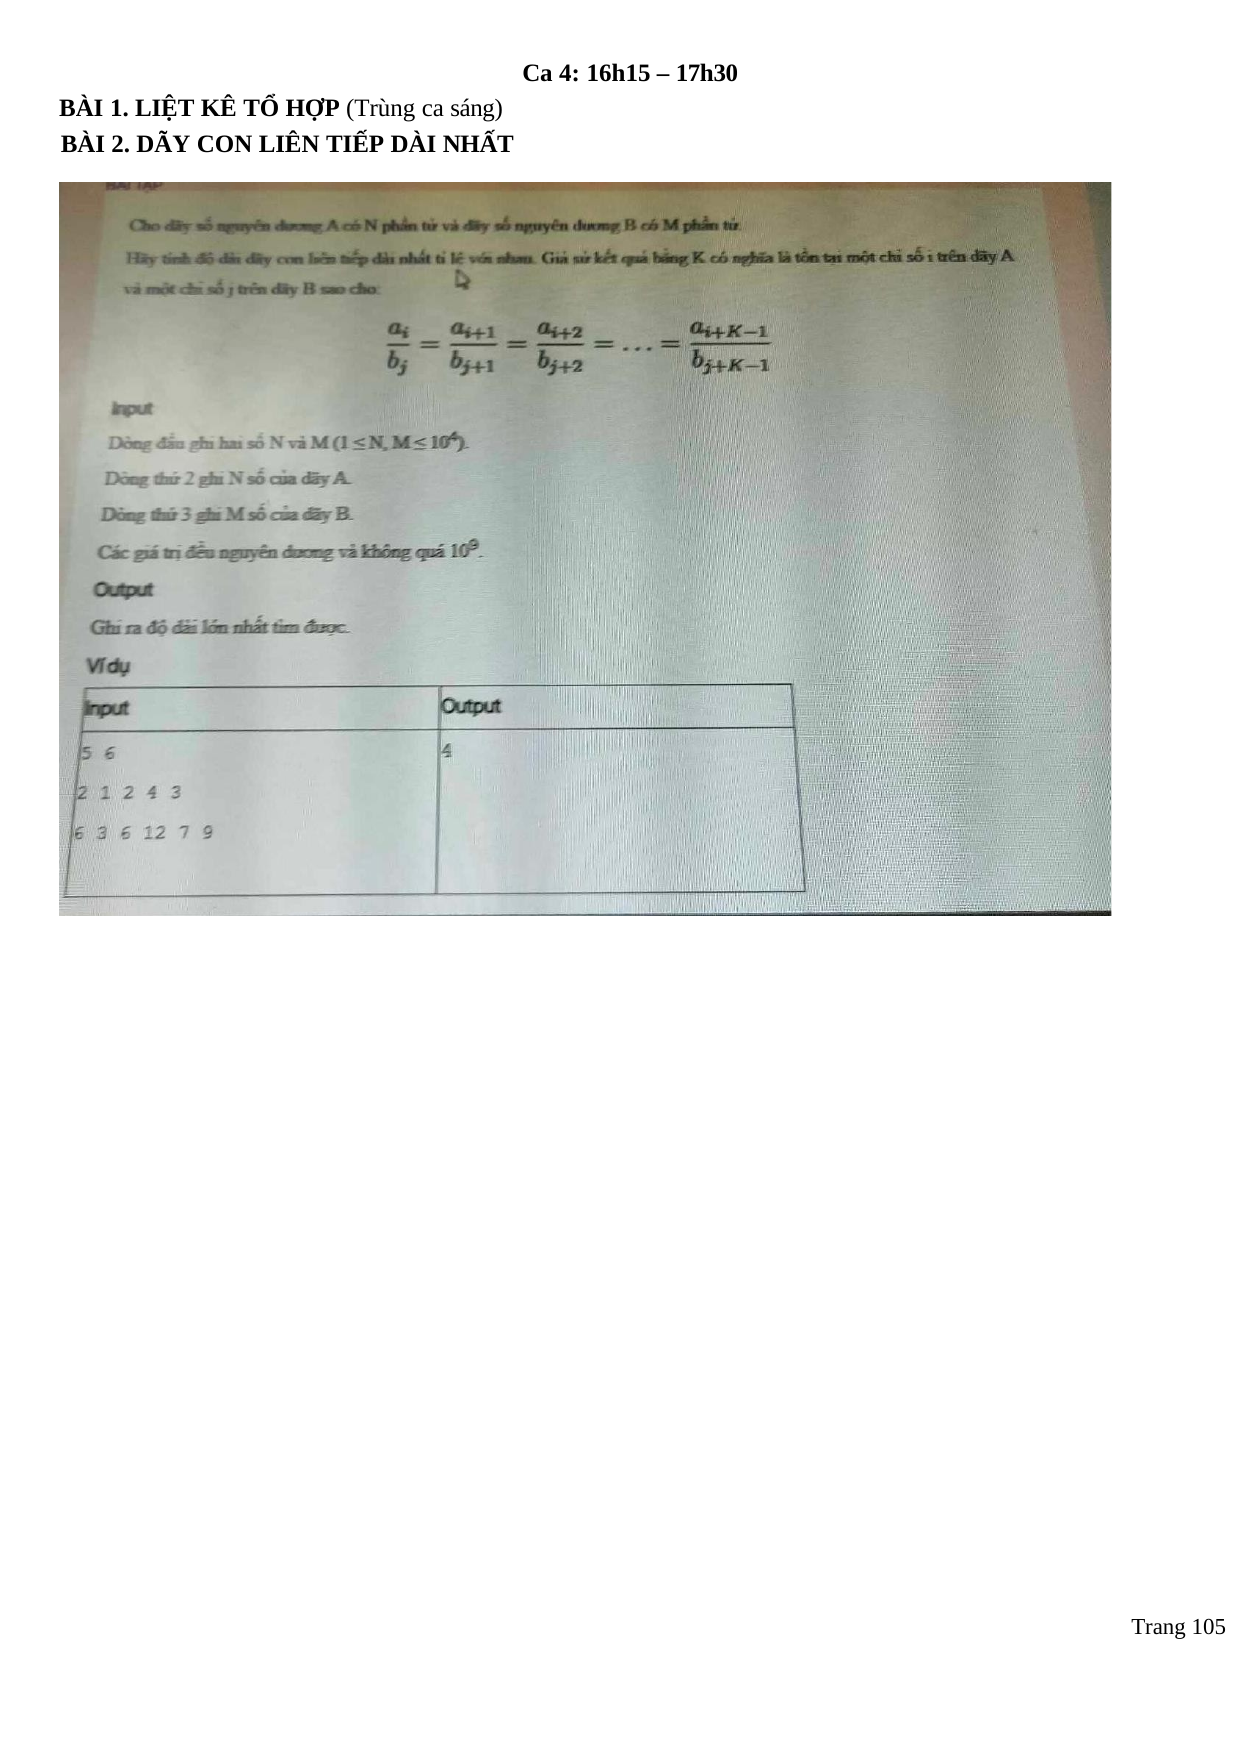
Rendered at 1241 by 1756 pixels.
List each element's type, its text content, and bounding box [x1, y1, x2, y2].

text BÀI 1. LIỆT KÊ TỔ HỢP (Trùng ca sáng) [59, 93, 1226, 122]
picture [59, 182, 1112, 916]
text BÀI 2. DÃY CON LIÊN TIẾP DÀI NHẤT [61, 129, 1226, 158]
subtitle Ca 4: 16h15 – 17h30 [86, 58, 1174, 87]
